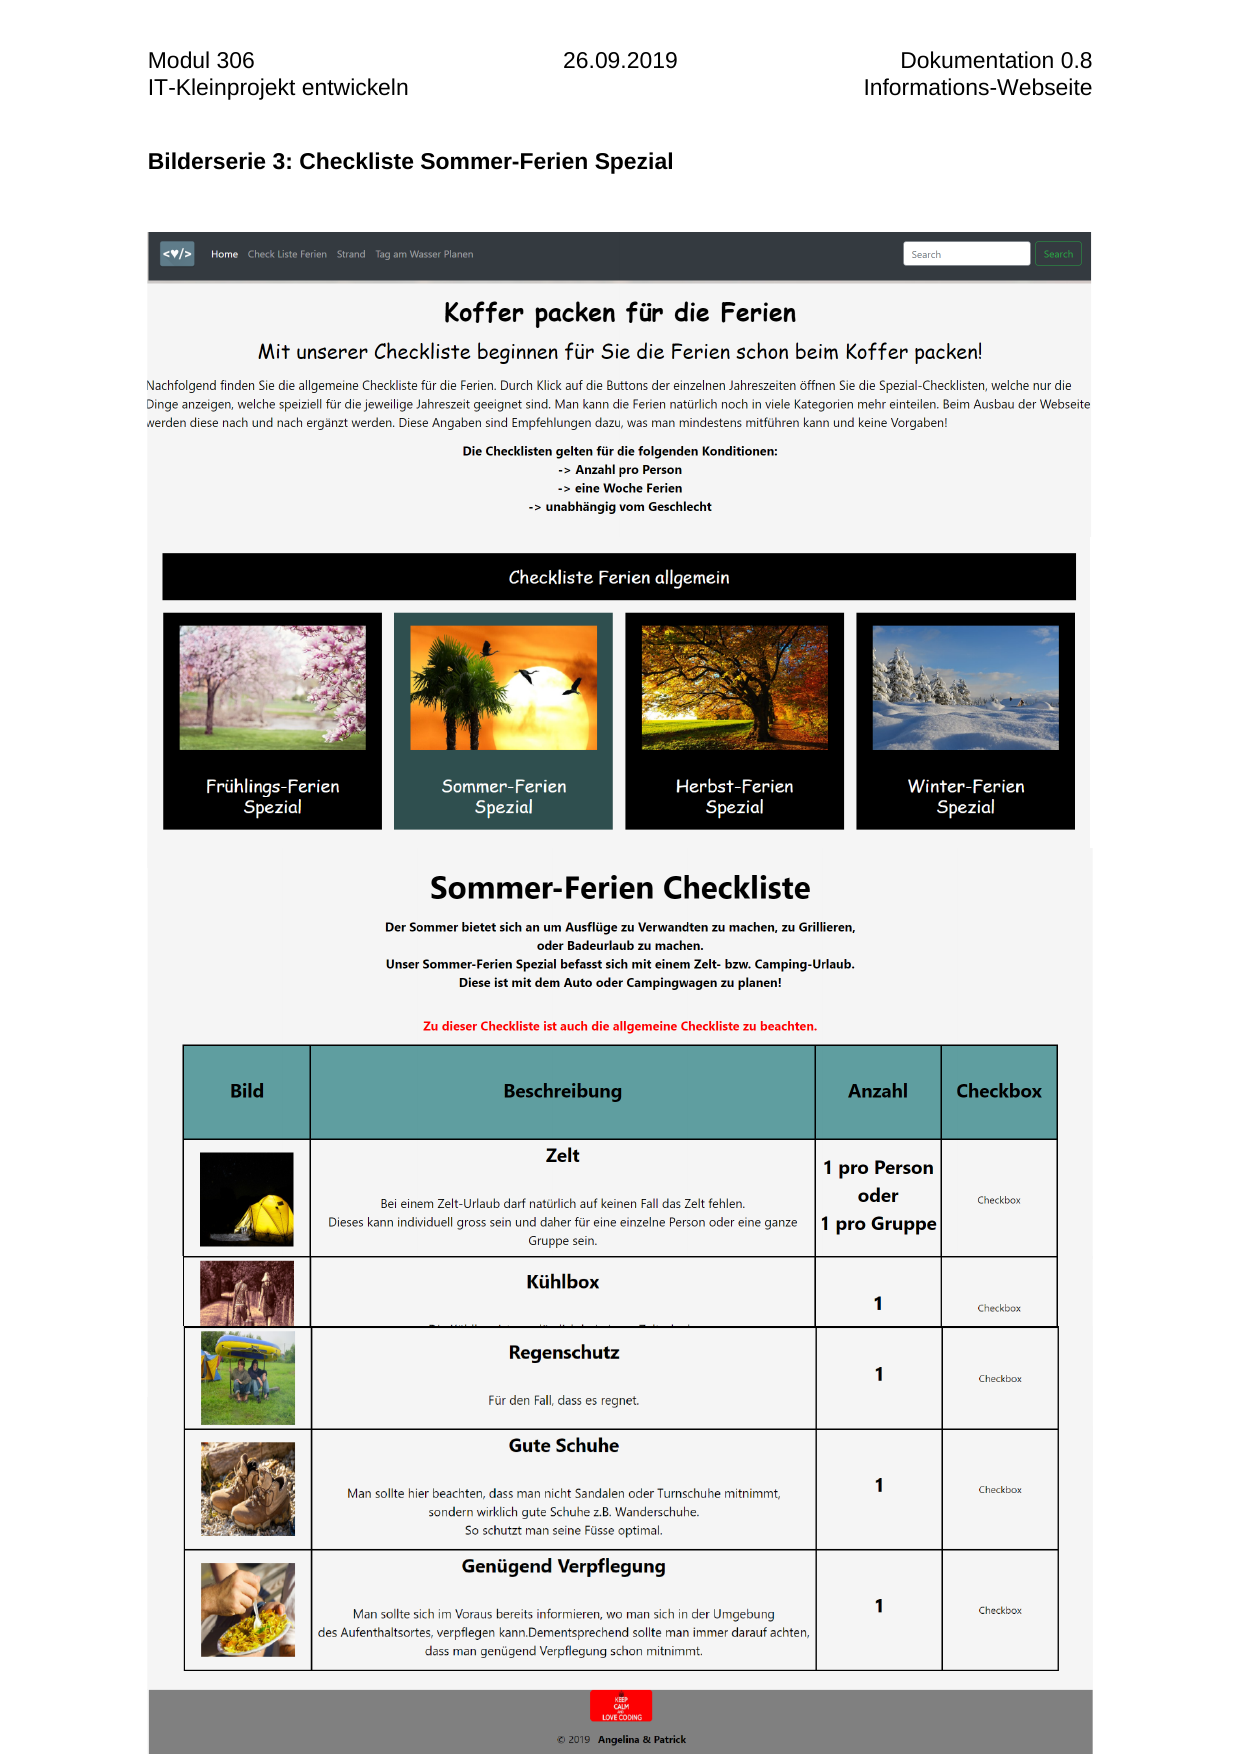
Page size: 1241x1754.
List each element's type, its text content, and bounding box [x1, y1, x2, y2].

text Bilderserie 3: Checkliste Sommer-Ferien Spezial [148, 148, 1093, 174]
picture [147, 232, 1093, 1754]
